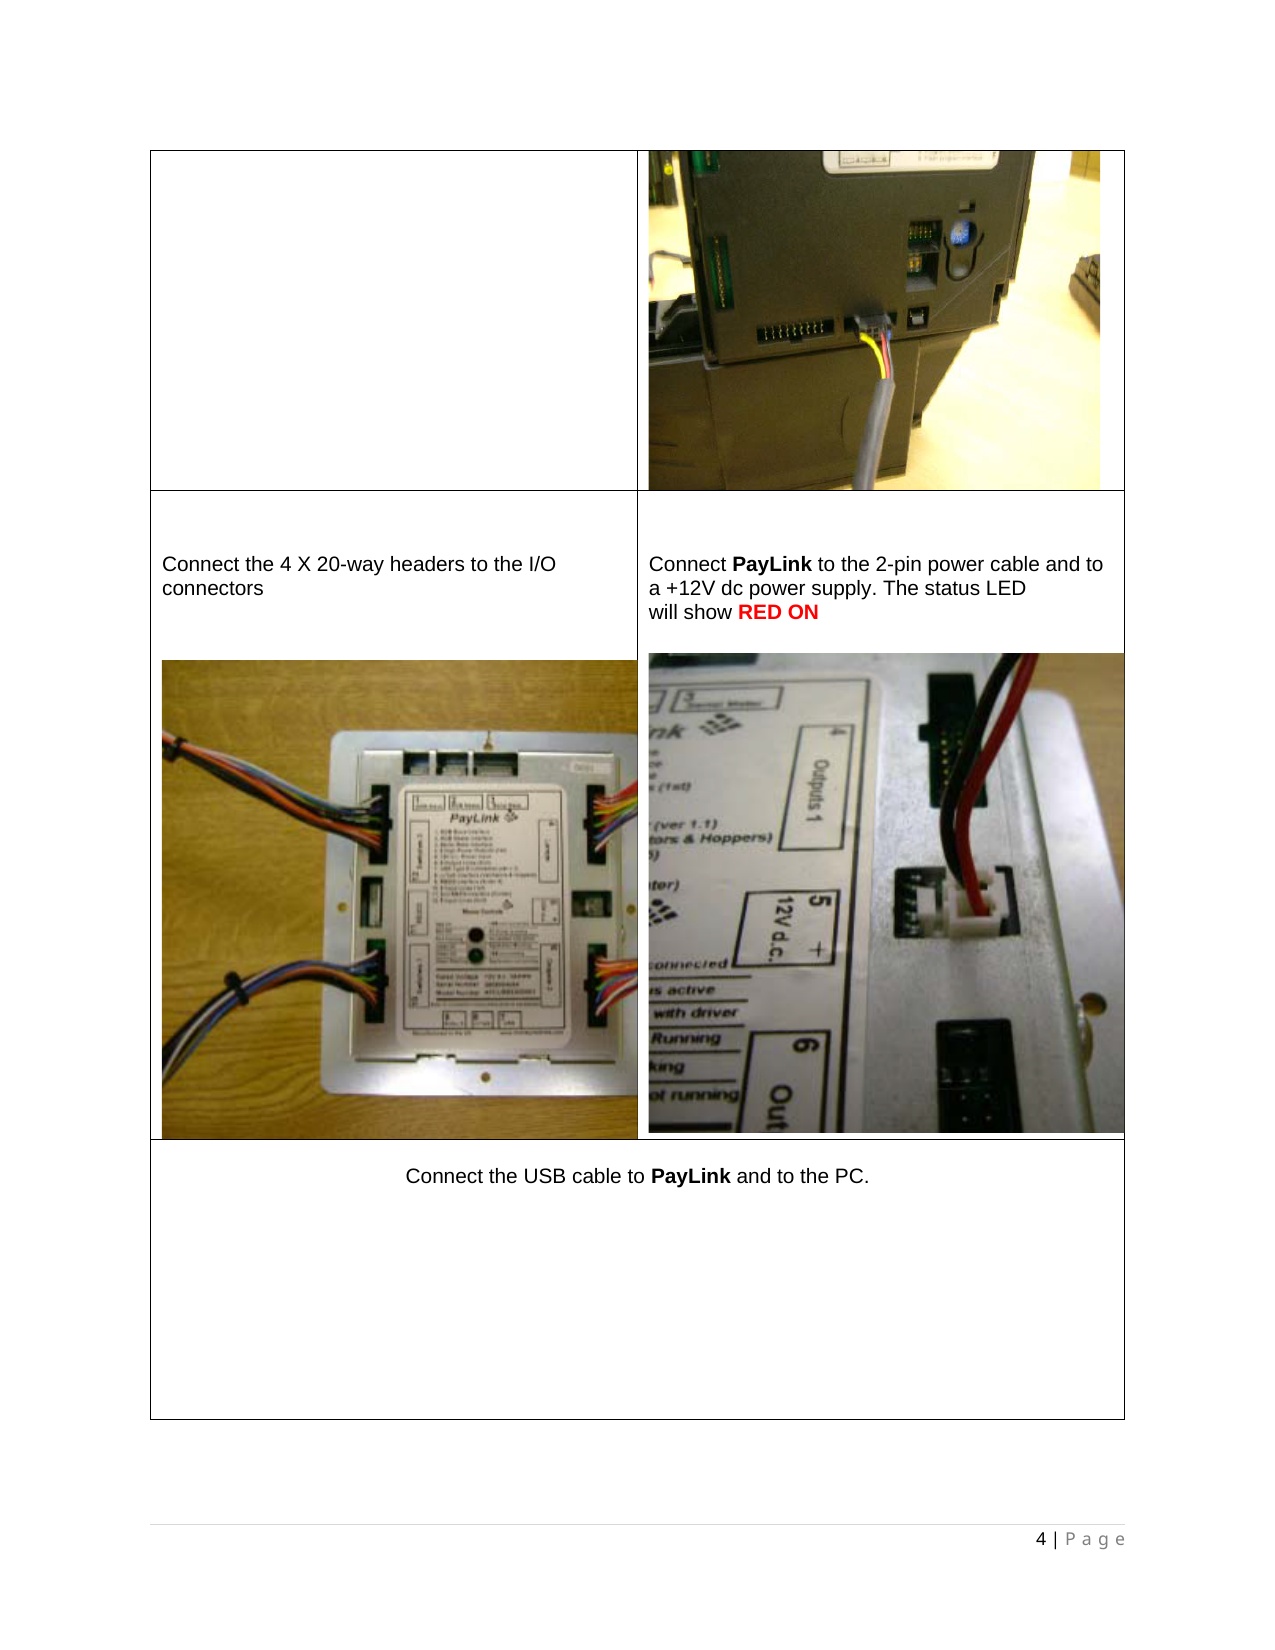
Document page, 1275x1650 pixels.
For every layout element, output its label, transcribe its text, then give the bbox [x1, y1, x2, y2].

table_cell Connect PayLink to the 2-pin power cable and to a +12V dc power supply. The status LED will show RED ON [638, 491, 1124, 1139]
table_cell [151, 151, 637, 489]
table_cell Connect the 4 X 20-way headers to the I/O connectors [151, 491, 637, 1139]
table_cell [151, 1140, 1124, 1418]
